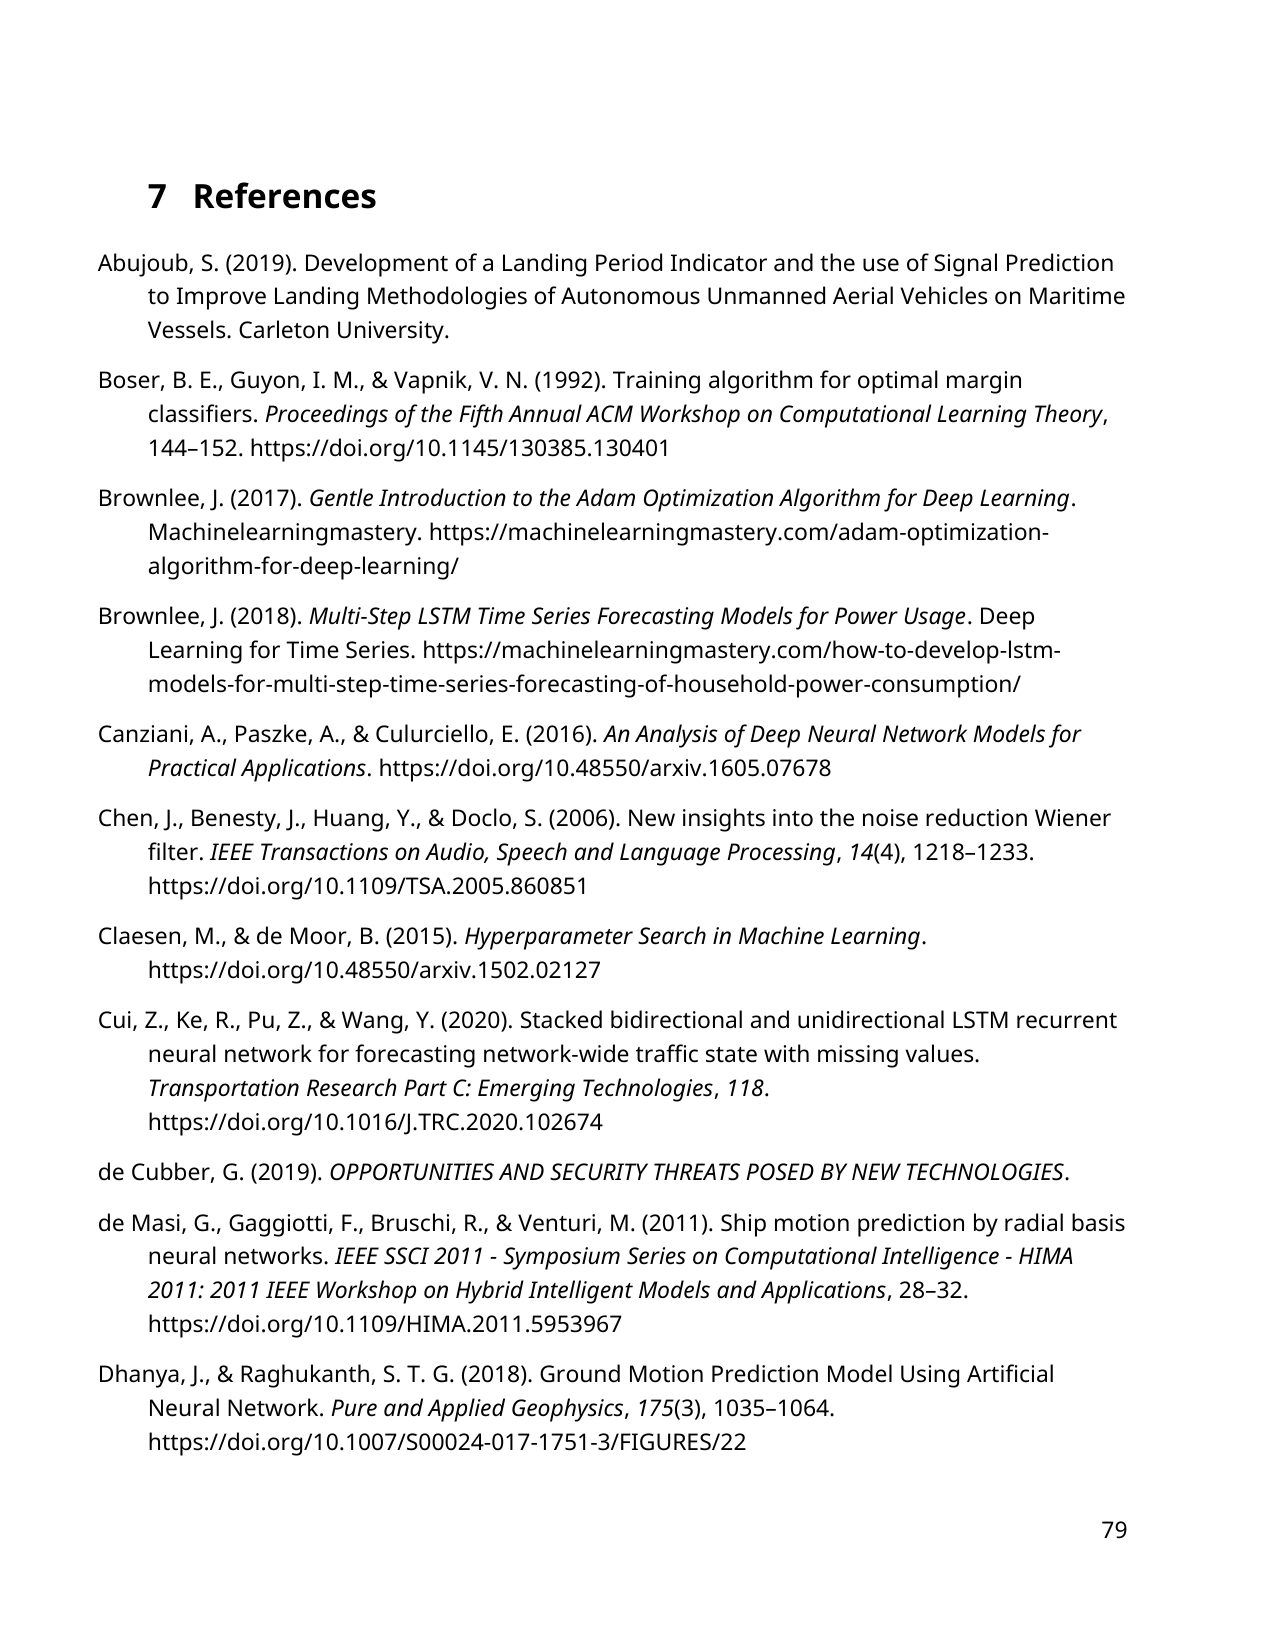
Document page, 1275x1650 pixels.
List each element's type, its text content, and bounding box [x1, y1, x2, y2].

subtitle References [148, 173, 1127, 218]
